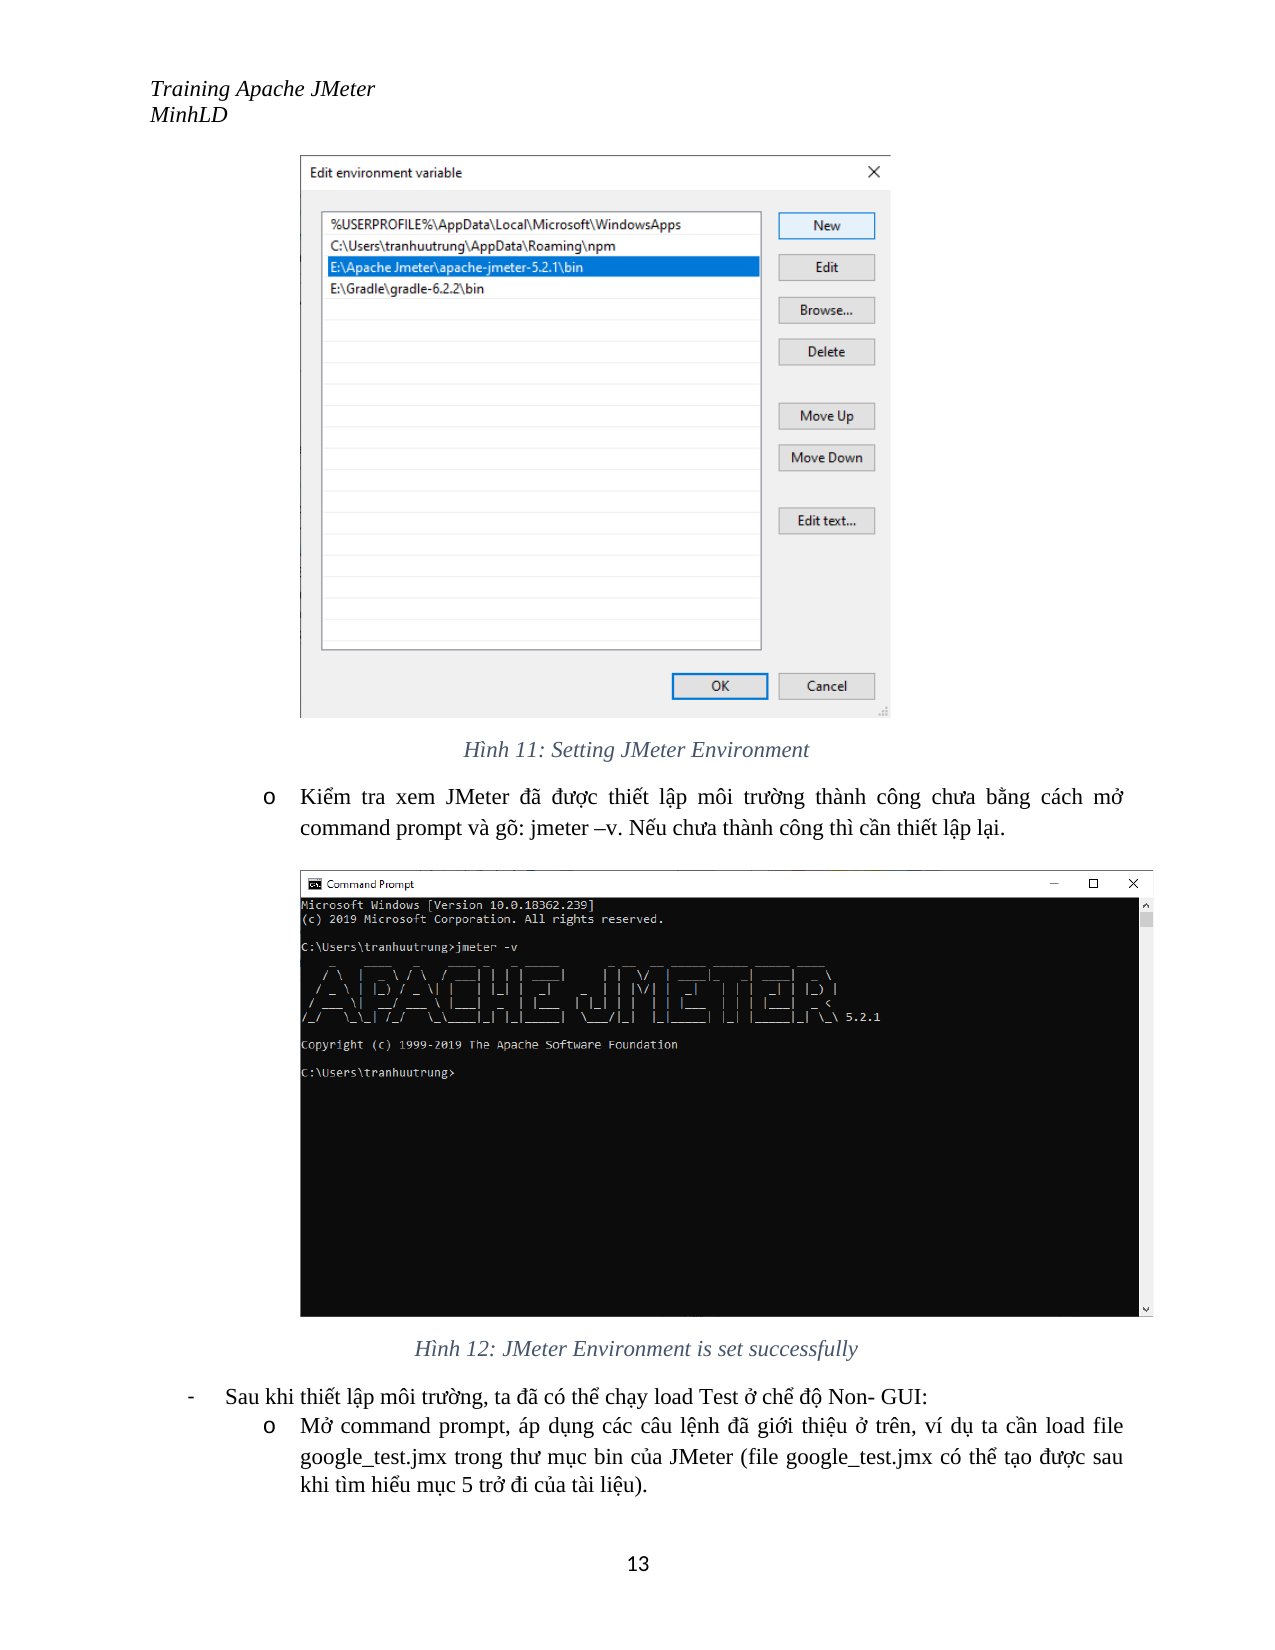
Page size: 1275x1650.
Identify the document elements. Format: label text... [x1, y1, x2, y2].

picture [300, 870, 1154, 1317]
list Mở command prompt, áp dụng các câu lệnh đã giới thiệu ở trên, ví dụ ta cần load file google_test.jmx trong thư mục bin của JMeter (file google_test.jmx có thể tạo được sau khi tìm hiểu mục 5 trở đi của tài liệu). [262, 1412, 1125, 1497]
text Hình 12: JMeter Environment is set successfully [150, 1335, 1125, 1361]
list Sau khi thiết lập môi trường, ta đã có thể chạy load Test ở chể độ Non- GUI: [187, 1382, 1125, 1410]
text Hình 11: Setting JMeter Environment [150, 736, 1125, 762]
picture [300, 155, 891, 718]
list Kiểm tra xem JMeter đã được thiết lập môi trường thành công chưa bằng cách mở command prompt và gõ: jmeter –v. Nếu chưa thành công thì cần thiết lập lại. [262, 783, 1125, 840]
